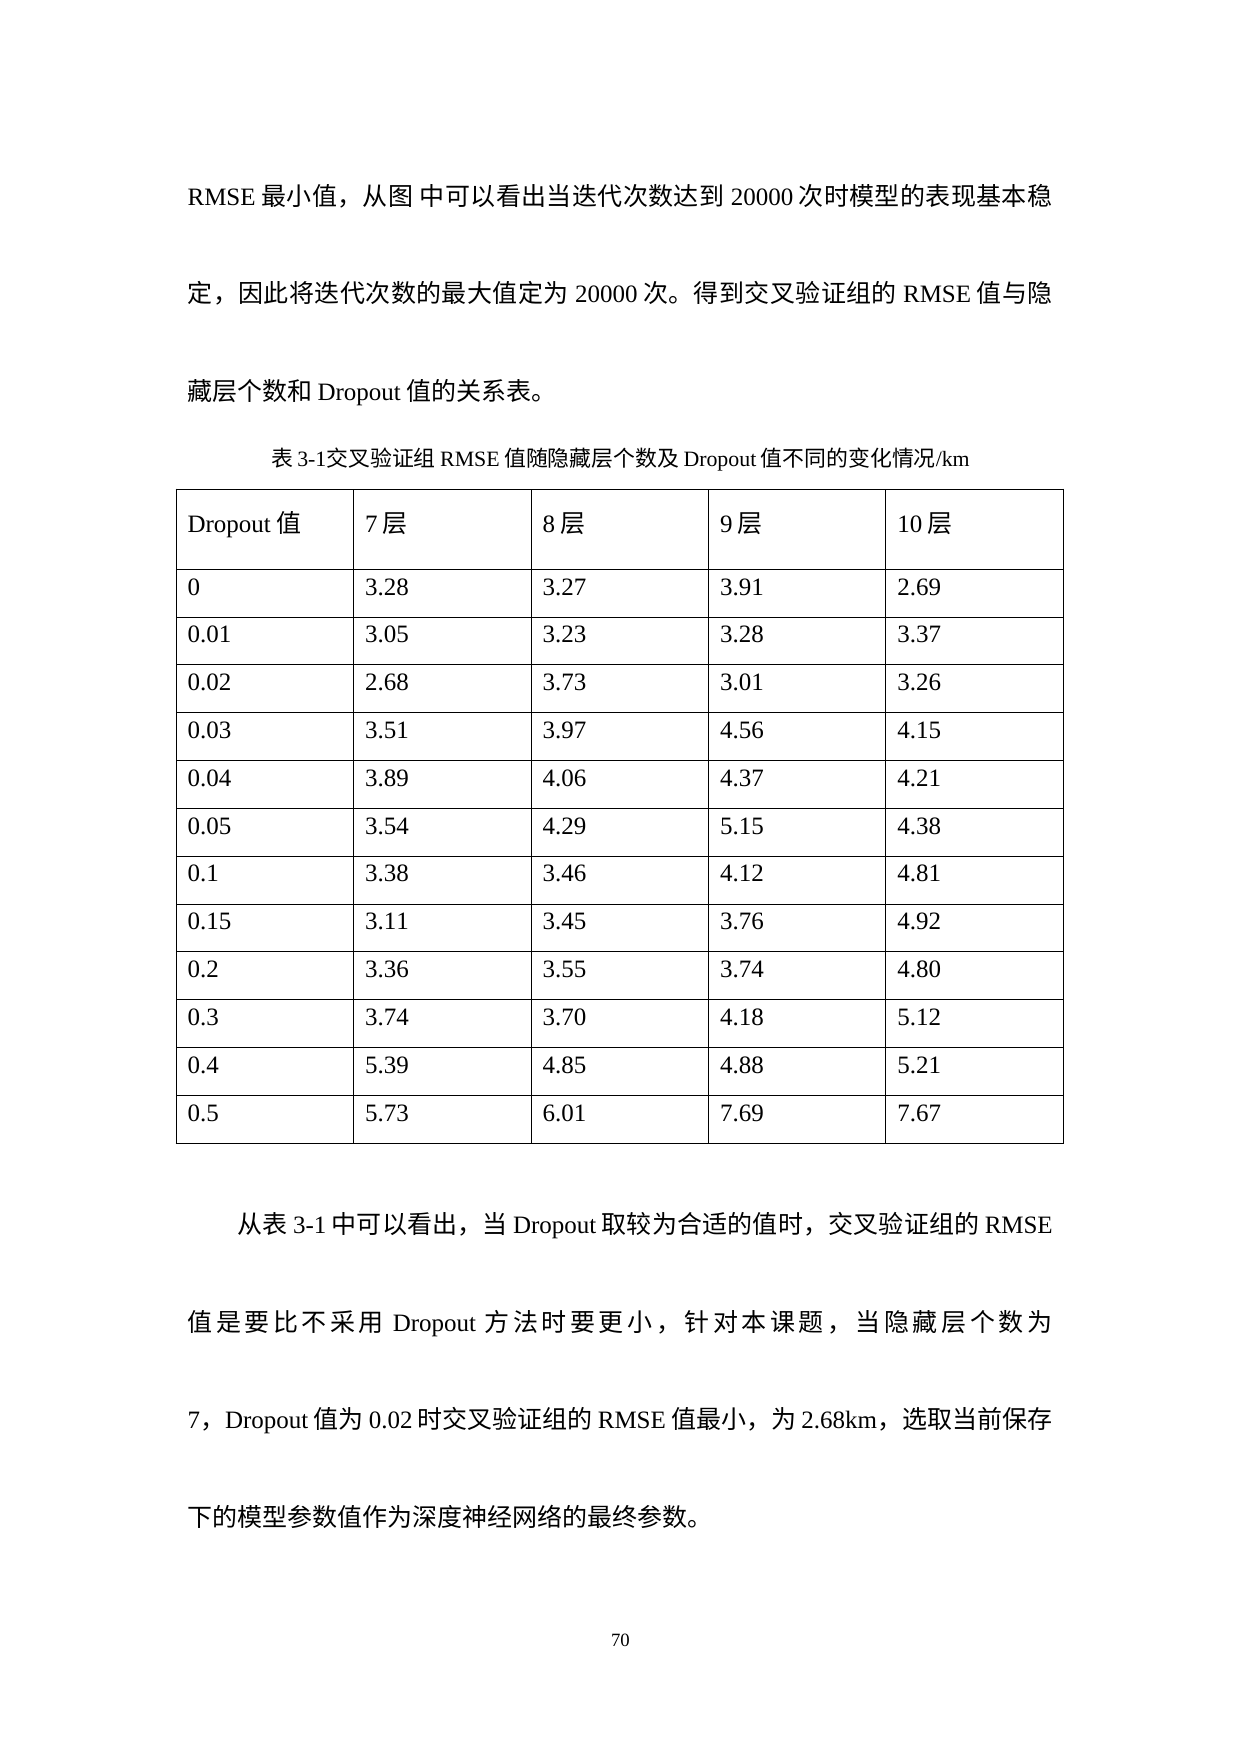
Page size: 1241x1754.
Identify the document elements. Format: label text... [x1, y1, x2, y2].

table_header 9层 [709, 490, 885, 569]
table_cell 5.12 [886, 1000, 1063, 1047]
table_cell 3.55 [532, 952, 708, 999]
table_cell 5.15 [709, 809, 885, 856]
table_cell 4.85 [532, 1048, 708, 1095]
table_cell 2.69 [886, 570, 1063, 617]
table_cell 0.02 [177, 665, 353, 712]
table_cell 4.29 [532, 809, 708, 856]
table_cell 3.70 [532, 1000, 708, 1047]
table_cell 3.74 [709, 952, 885, 999]
table_cell 4.06 [532, 761, 708, 808]
table_cell 0.15 [177, 905, 353, 951]
table_cell 4.38 [886, 809, 1063, 856]
table_cell 7.69 [709, 1096, 885, 1142]
table_header Dropout值 [177, 490, 353, 569]
table_cell 3.05 [354, 618, 531, 664]
table_cell 0.05 [177, 809, 353, 856]
table_cell 4.88 [709, 1048, 885, 1095]
text 从表3-1中可以看出，当Dropout取较为合适的值时，交叉验证组的RMSE值是要比不采用Dropout方法时要更小，针对本课题，当隐藏层个数为7，Dropout值为0.02时交叉验证组的RMSE值最小，为2.68km，选取当前保存下的模型参数值作为深度神经网络的最终参数。 [187, 1190, 1053, 1548]
table_cell 3.38 [354, 857, 531, 903]
table_cell 4.15 [886, 713, 1063, 760]
table_cell 3.28 [709, 618, 885, 664]
table_cell 3.45 [532, 905, 708, 951]
table_cell 3.97 [532, 713, 708, 760]
table_cell 3.11 [354, 905, 531, 951]
table_cell 3.36 [354, 952, 531, 999]
table_cell 0.04 [177, 761, 353, 808]
text 表3-1交叉验证组RMSE值随隐藏层个数及Dropout值不同的变化情况/km [187, 440, 1053, 473]
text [187, 162, 1053, 422]
table_cell 3.26 [886, 665, 1063, 712]
table_cell 4.80 [886, 952, 1063, 999]
table_cell 4.56 [709, 713, 885, 760]
table_cell 6.01 [532, 1096, 708, 1142]
table_cell 4.21 [886, 761, 1063, 808]
table_cell 0.03 [177, 713, 353, 760]
table_cell 5.73 [354, 1096, 531, 1142]
table_cell 4.18 [709, 1000, 885, 1047]
table_cell 3.73 [532, 665, 708, 712]
table_cell 3.37 [886, 618, 1063, 664]
table_cell 3.89 [354, 761, 531, 808]
table_header 8层 [532, 490, 708, 569]
table_cell 3.51 [354, 713, 531, 760]
table_cell 7.67 [886, 1096, 1063, 1142]
table_cell 2.68 [354, 665, 531, 712]
table_cell 0.5 [177, 1096, 353, 1142]
table_cell 4.92 [886, 905, 1063, 951]
table_cell 4.37 [709, 761, 885, 808]
table_cell 5.39 [354, 1048, 531, 1095]
table_header 10层 [886, 490, 1063, 569]
table_cell 0.1 [177, 857, 353, 903]
table_cell 0.2 [177, 952, 353, 999]
table_cell 3.27 [532, 570, 708, 617]
table_cell 3.01 [709, 665, 885, 712]
table_cell 3.74 [354, 1000, 531, 1047]
table_cell 5.21 [886, 1048, 1063, 1095]
table_cell 3.23 [532, 618, 708, 664]
table_cell 0 [177, 570, 353, 617]
table_cell 3.91 [709, 570, 885, 617]
table_header 7层 [354, 490, 531, 569]
table_cell 4.81 [886, 857, 1063, 903]
table_cell 3.46 [532, 857, 708, 903]
table_cell 0.3 [177, 1000, 353, 1047]
table_cell 0.01 [177, 618, 353, 664]
table_cell 4.12 [709, 857, 885, 903]
table_cell 3.28 [354, 570, 531, 617]
table_cell 0.4 [177, 1048, 353, 1095]
table_cell 3.76 [709, 905, 885, 951]
table_cell 3.54 [354, 809, 531, 856]
